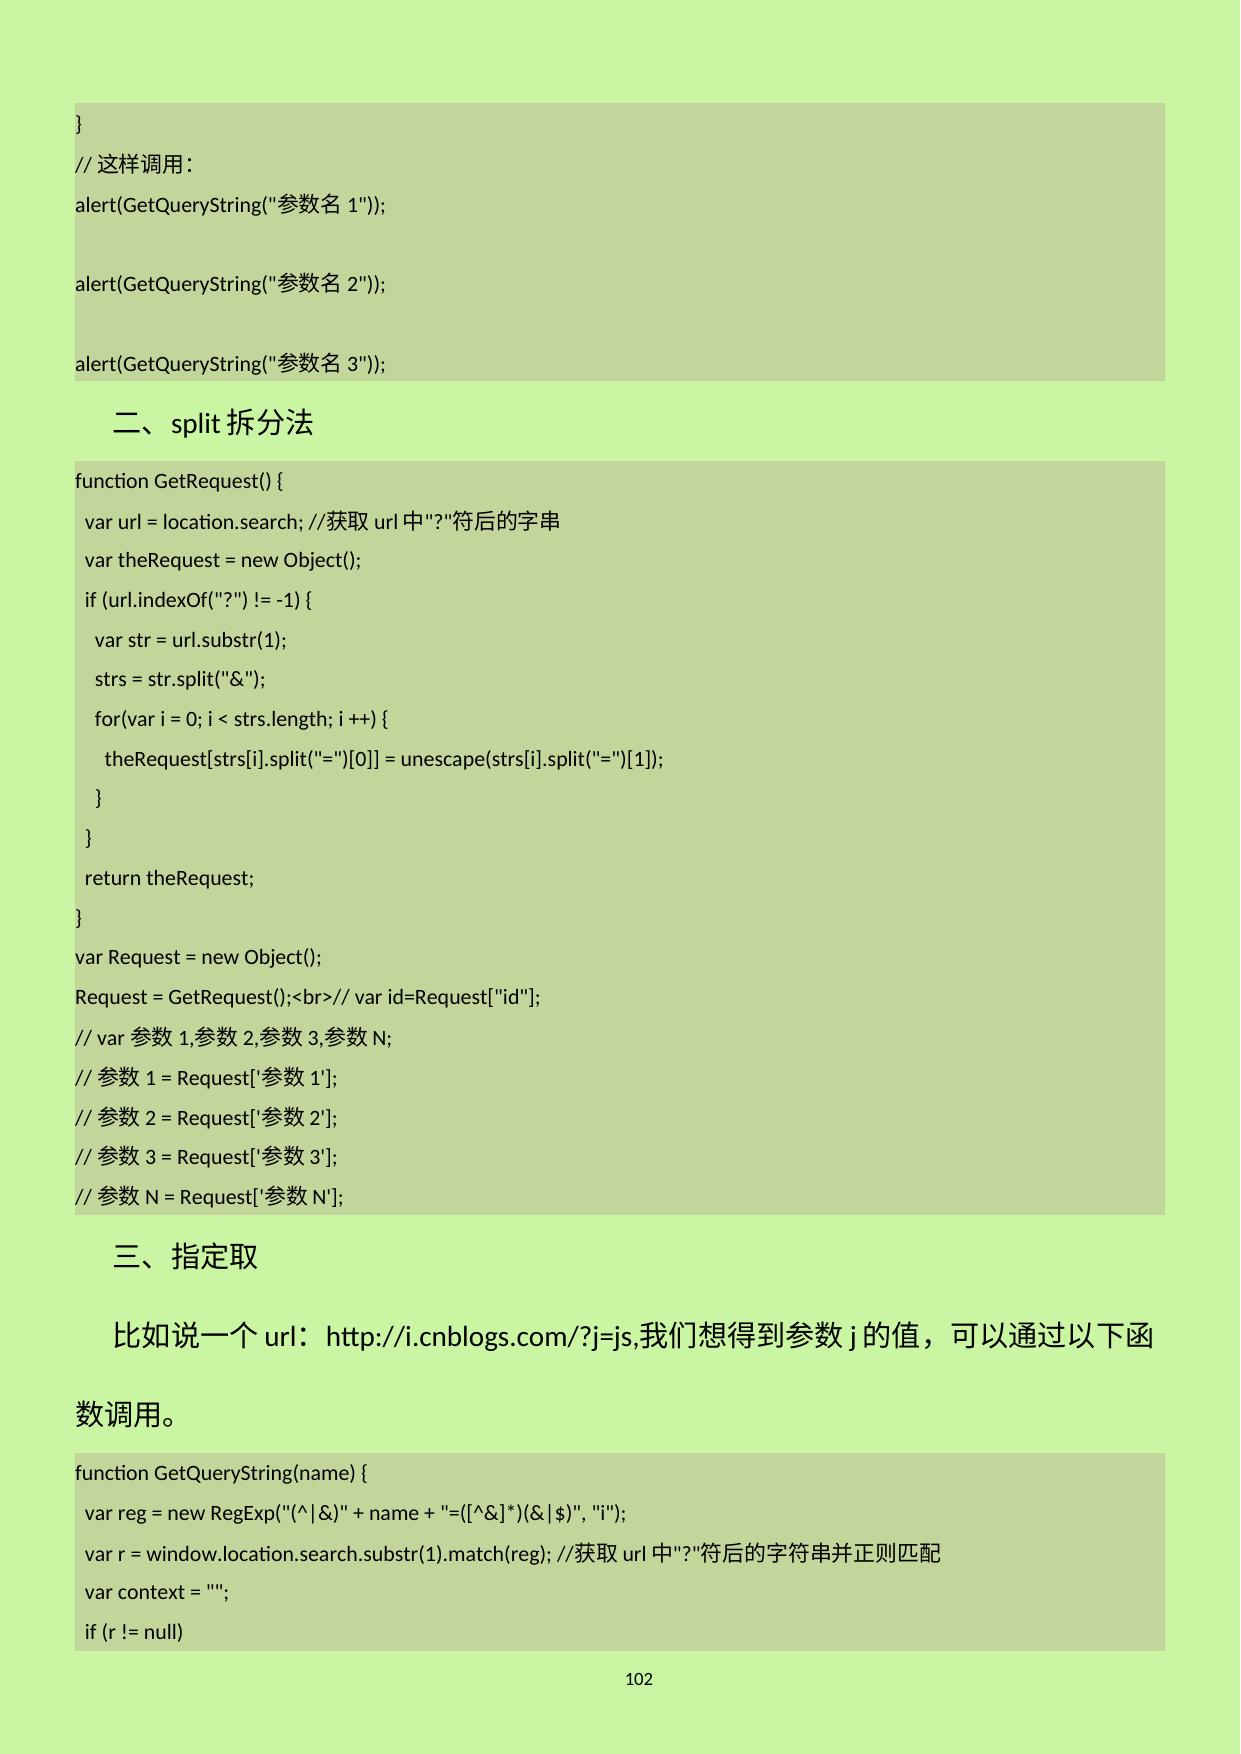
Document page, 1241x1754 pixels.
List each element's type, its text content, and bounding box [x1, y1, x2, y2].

text // 参数3 = Request['参数3']; [75, 1135, 1165, 1175]
text alert(GetQueryString("参数名1")); [75, 183, 1165, 222]
text function GetQueryString(name) { [75, 1453, 1165, 1492]
text } [75, 103, 1165, 143]
text var Request = new Object(); [75, 937, 1165, 977]
text } [75, 818, 1165, 857]
text 三、指定取 [75, 1215, 1165, 1294]
text var r = window.location.search.substr(1).match(reg); //获取url中"?"符后的字符串并正则匹配 [75, 1532, 1165, 1572]
text 比如说一个url：http://i.cnblogs.com/?j=js,我们想得到参数j的值，可以通过以下函数调用。 [75, 1294, 1165, 1453]
text var theRequest = new Object(); [75, 540, 1165, 580]
text var reg = new RegExp("(^|&)" + name + "=([^&]*)(&|$)", "i"); [75, 1492, 1165, 1532]
text 二、split拆分法 [75, 381, 1165, 461]
text alert(GetQueryString("参数名2")); [75, 262, 1165, 302]
text var str = url.substr(1); [75, 619, 1165, 659]
text // var 参数1,参数2,参数3,参数N; [75, 1016, 1165, 1056]
text // 参数1 = Request['参数1']; [75, 1056, 1165, 1096]
text // 参数2 = Request['参数2']; [75, 1096, 1165, 1135]
text alert(GetQueryString("参数名3")); [75, 342, 1165, 381]
text function GetRequest() { [75, 461, 1165, 500]
text if (r != null) [75, 1612, 1165, 1651]
text } [75, 897, 1165, 937]
text var context = ""; [75, 1572, 1165, 1612]
text // 参数N = Request['参数N']; [75, 1175, 1165, 1215]
text if (url.indexOf("?") != -1) { [75, 580, 1165, 619]
text Request = GetRequest();<br>// var id=Request["id"]; [75, 977, 1165, 1016]
text } [75, 778, 1165, 818]
text theRequest[strs[i].split("=")[0]] = unescape(strs[i].split("=")[1]); [75, 738, 1165, 778]
text return theRequest; [75, 857, 1165, 897]
text for(var i = 0; i < strs.length; i ++) { [75, 699, 1165, 738]
text var url = location.search; //获取url中"?"符后的字串 [75, 500, 1165, 540]
text strs = str.split("&"); [75, 659, 1165, 699]
text // 这样调用： [75, 143, 1165, 183]
